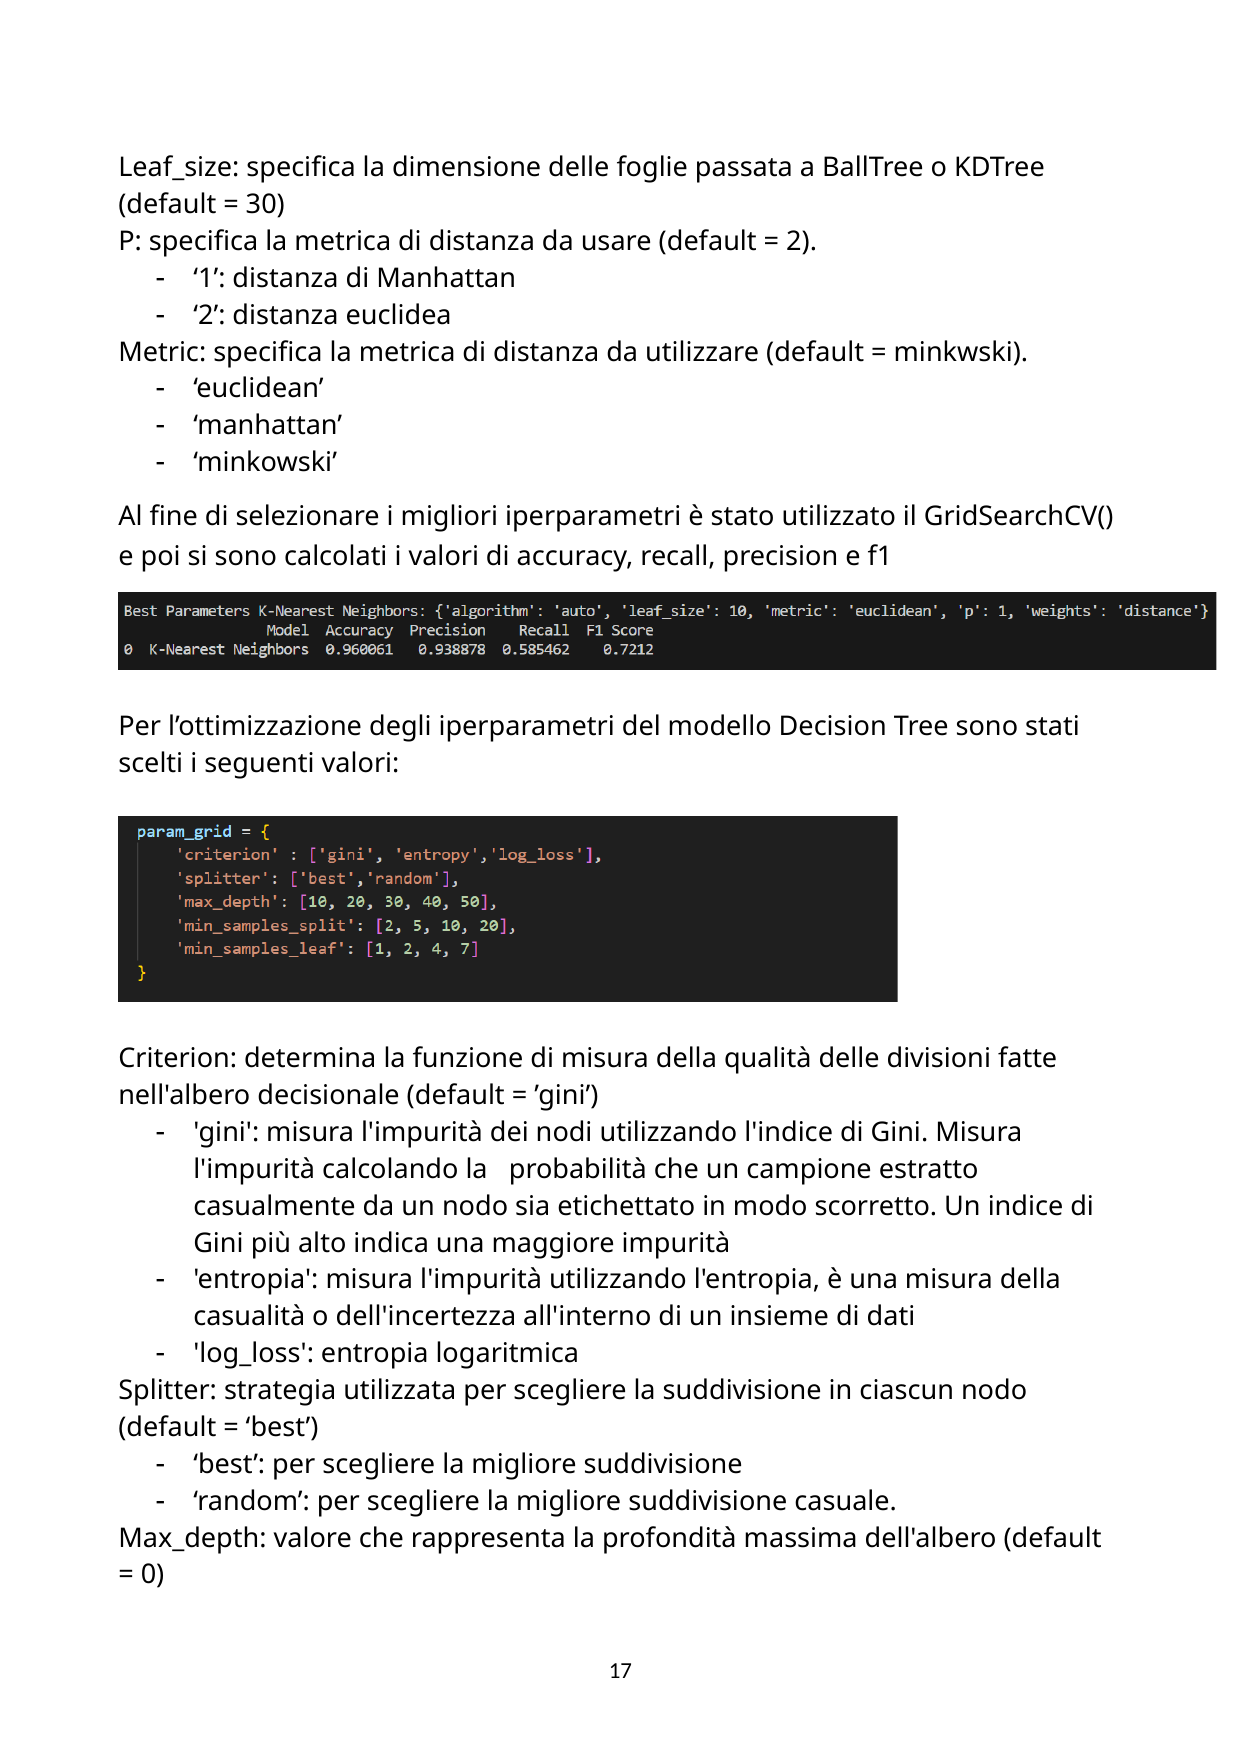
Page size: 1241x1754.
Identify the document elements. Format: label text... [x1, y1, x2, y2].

list 'entropia': misura l'impurità utilizzando l'entropia, è una misura della casualità o dell'incertezza all'interno di un insieme di dati [156, 1260, 1122, 1334]
text Metric: specifica la metrica di distanza da utilizzare (default = minkwski). [118, 332, 1122, 369]
list ‘minkowski’ [156, 443, 1122, 479]
text Per l’ottimizzazione degli iperparametri del modello Decision Tree sono stati scelti i seguenti valori: [118, 706, 1122, 780]
list ‘2’: distanza euclidea [156, 295, 1122, 332]
list ‘1’: distanza di Manhattan [156, 258, 1122, 295]
list ‘manhattan’ [156, 406, 1122, 443]
list ‘best’: per scegliere la migliore suddivisione [156, 1444, 1122, 1481]
text Leaf_size: specifica la dimensione delle foglie passata a BallTree o KDTree (default = 30) [118, 148, 1122, 221]
list ‘euclidean’ [156, 369, 1122, 406]
picture [118, 816, 898, 1002]
text P: specifica la metrica di distanza da usare (default = 2). [118, 221, 1122, 258]
picture [118, 592, 1217, 670]
text Splitter: strategia utilizzata per scegliere la suddivisione in ciascun nodo (default = ‘best’) [118, 1371, 1122, 1444]
text Criterion: determina la funzione di misura della qualità delle divisioni fatte nell'albero decisionale (default = ’gini’) [118, 1039, 1122, 1112]
list 'gini': misura l'impurità dei nodi utilizzando l'indice di Gini. Misura l'impurità calcolando la probabilità che un campione estratto casualmente da un nodo sia etichettato in modo scorretto. Un indice di Gini più alto indica una maggiore impurità [156, 1112, 1122, 1260]
text Al fine di selezionare i migliori iperparametri è stato utilizzato il GridSearchCV() e poi si sono calcolati i valori di accuracy, recall, precision e f1 [118, 496, 1122, 573]
text Max_depth: valore che rappresenta la profondità massima dell'albero (default = 0) [118, 1518, 1122, 1592]
list ‘random’: per scegliere la migliore suddivisione casuale. [156, 1481, 1122, 1518]
list 'log_loss': entropia logaritmica [156, 1334, 1122, 1371]
